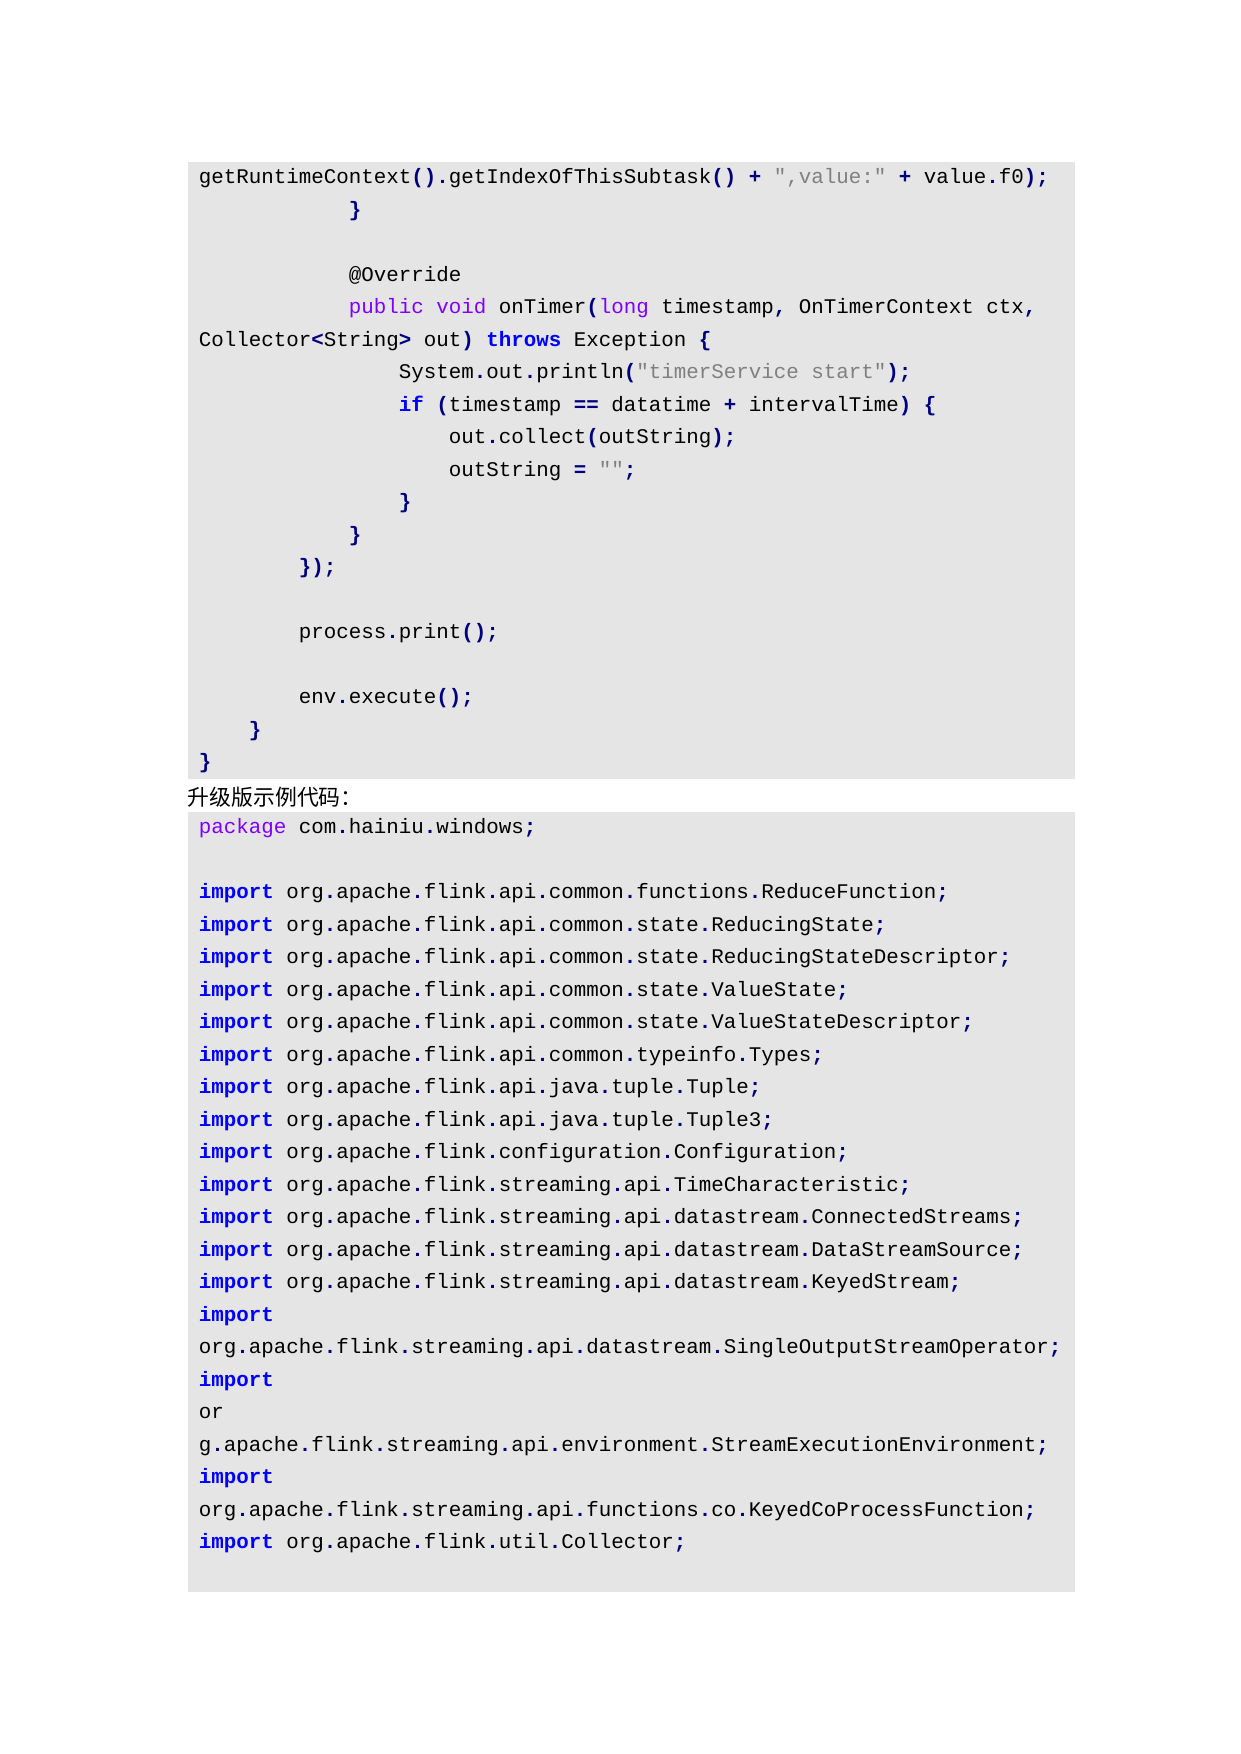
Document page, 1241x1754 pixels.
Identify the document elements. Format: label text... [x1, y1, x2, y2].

text 升级版示例代码： [187, 779, 1053, 812]
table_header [188, 162, 1075, 779]
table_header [188, 812, 1075, 1592]
